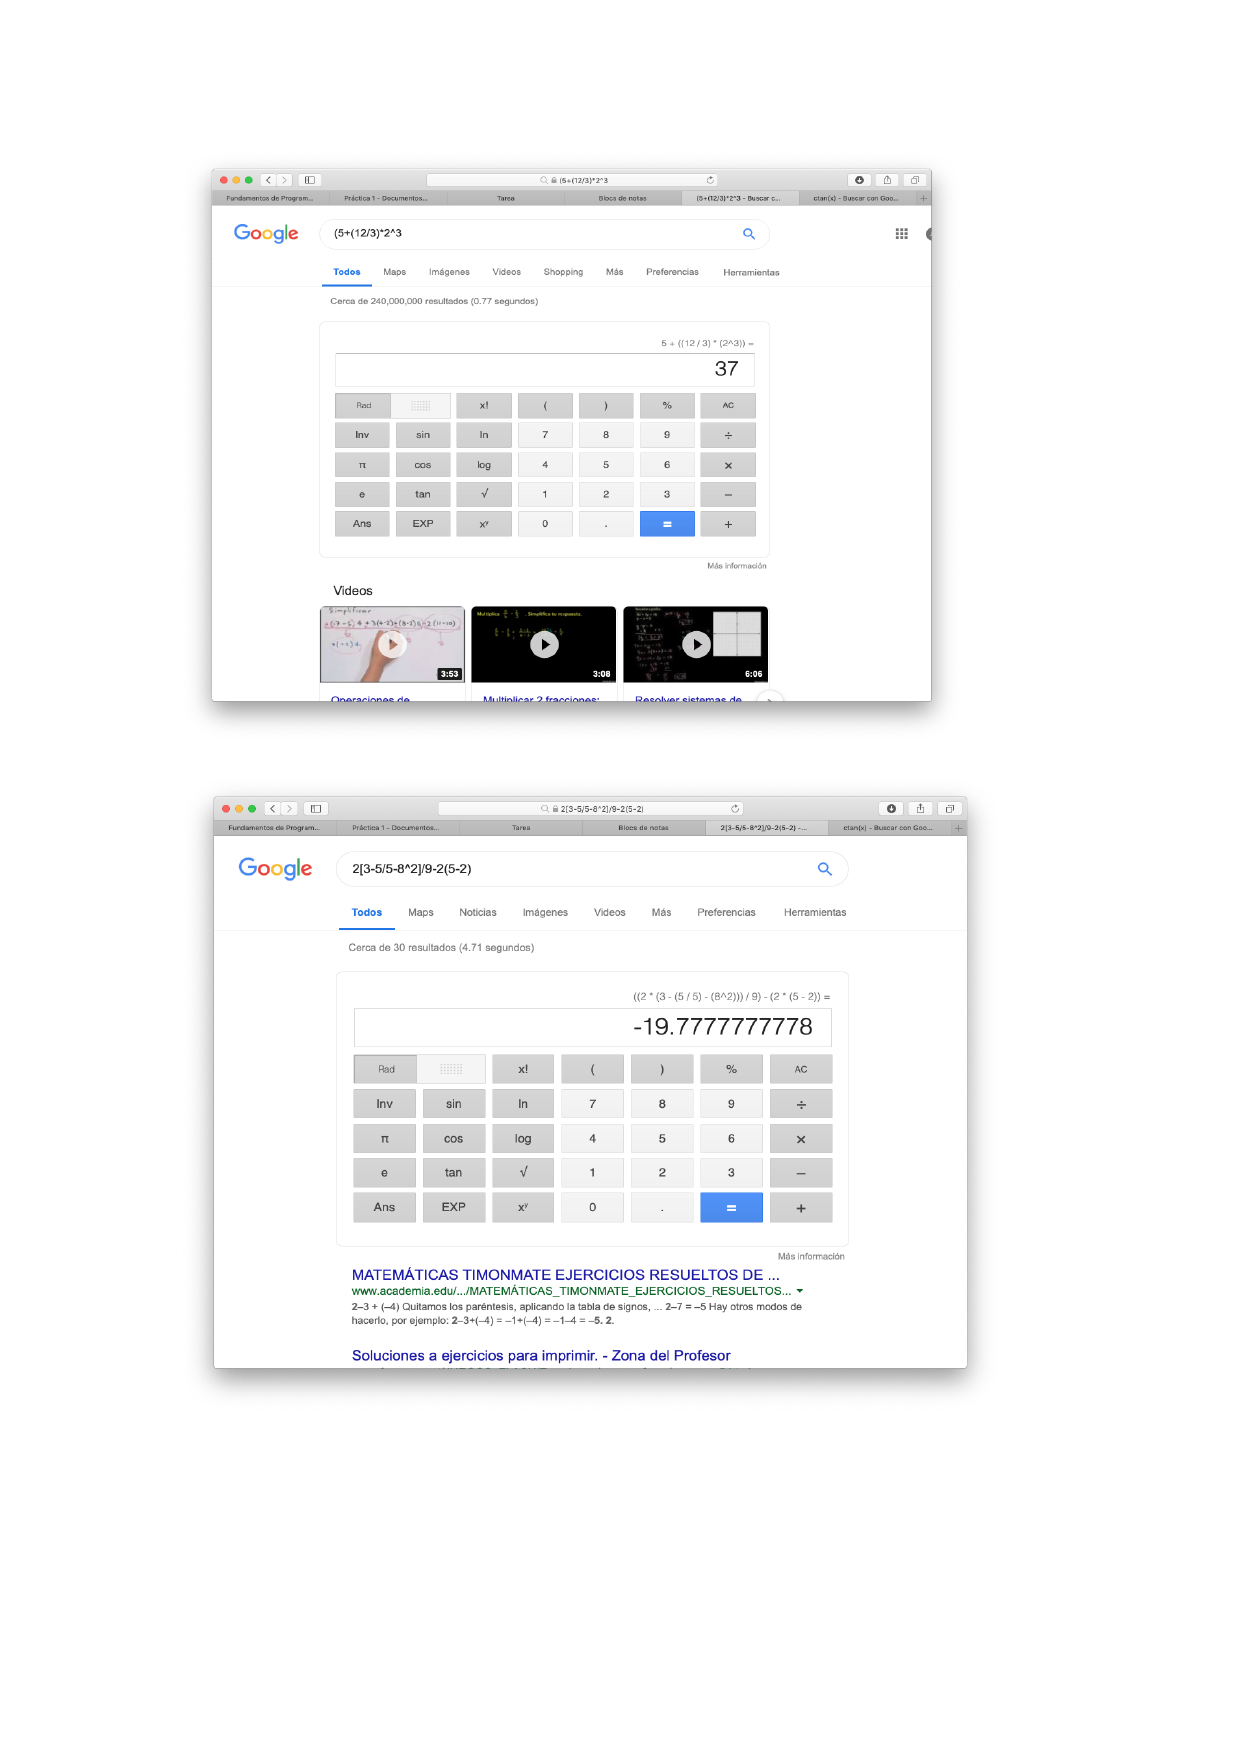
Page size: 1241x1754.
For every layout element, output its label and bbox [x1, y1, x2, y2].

picture [177, 773, 1003, 1414]
picture [177, 147, 966, 744]
